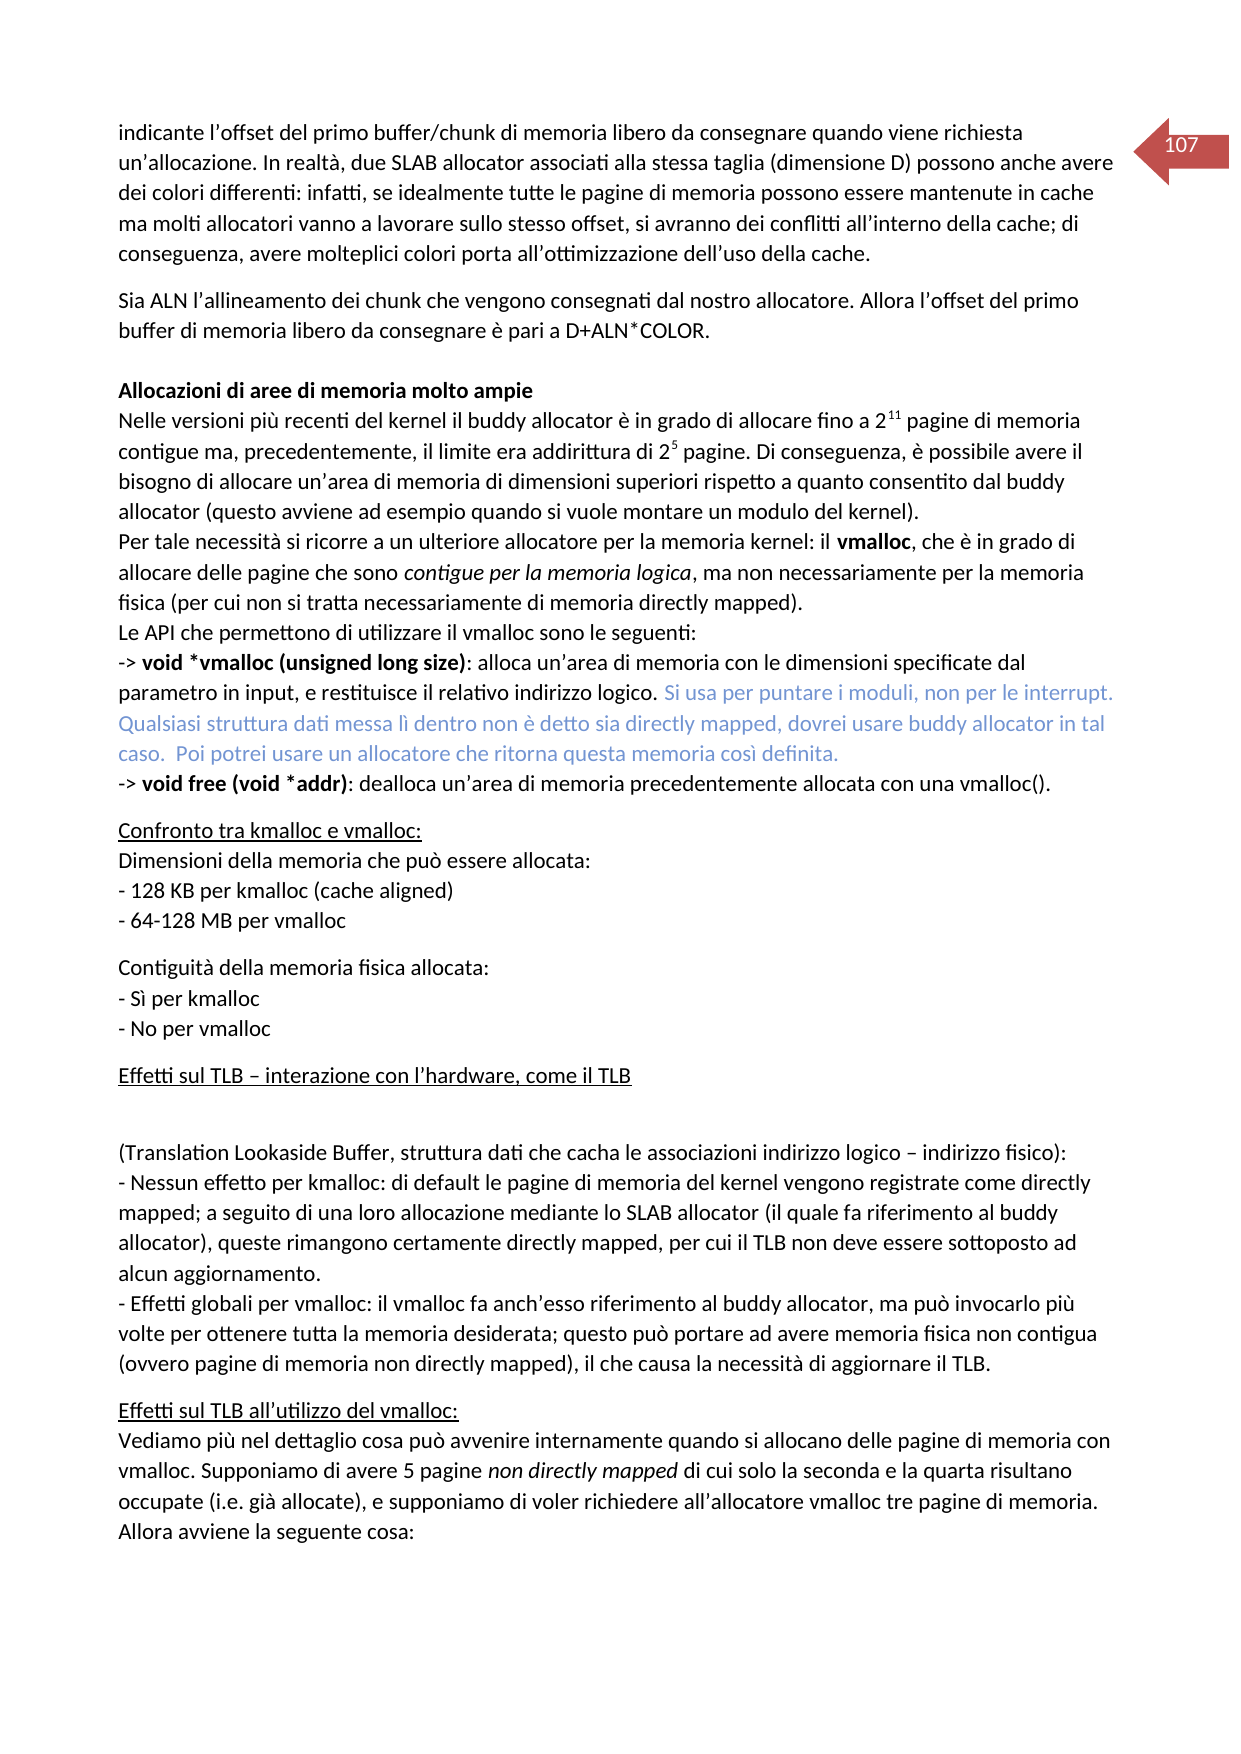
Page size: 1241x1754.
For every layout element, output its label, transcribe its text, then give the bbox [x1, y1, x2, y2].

text Contiguità della memoria fisica allocata: - Sì per kmalloc - No per vmalloc [118, 953, 1122, 1042]
text Effetti sul TLB – interazione con l’hardware, come il TLB [118, 1061, 1122, 1089]
text (Translation Lookaside Buffer, struttura dati che cacha le associazioni indirizzo logico – indirizzo fisico): - Nessun effetto per kmalloc: di default le pagine di memoria del kernel vengono registrate come directly mapped; a seguito di una loro allocazione mediante lo SLAB allocator (il quale fa riferimento al buddy allocator), queste rimangono certamente directly mapped, per cui il TLB non deve essere sottoposto ad alcun aggiornamento. - Effetti globali per vmalloc: il vmalloc fa anch’esso riferimento al buddy allocator, ma può invocarlo più volte per ottenere tutta la memoria desiderata; questo può portare ad avere memoria fisica non contigua (ovvero pagine di memoria non directly mapped), il che causa la necessità di aggiornare il TLB. [118, 1108, 1122, 1377]
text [118, 118, 1122, 267]
text Effetti sul TLB all’utilizzo del vmalloc: Vediamo più nel dettaglio cosa può avvenire internamente quando si allocano delle pagine di memoria con vmalloc. Supponiamo di avere 5 pagine non directly mapped di cui solo la seconda e la quarta risultano occupate (i.e. già allocate), e supponiamo di voler richiedere all’allocatore vmalloc tre pagine di memoria. Allora avviene la seguente cosa: [118, 1396, 1122, 1545]
text Sia ALN l’allineamento dei chunk che vengono consegnati dal nostro allocatore. Allora l’offset del primo buffer di memoria libero da consegnare è pari a D+ALN*COLOR. Allocazioni di aree di memoria molto ampie Nelle versioni più recenti del kernel il buddy allocator è in grado di allocare fino a 211 pagine di memoria contigue ma, precedentemente, il limite era addirittura di 25 pagine. Di conseguenza, è possibile avere il bisogno di allocare un’area di memoria di dimensioni superiori rispetto a quanto consentito dal buddy allocator (questo avviene ad esempio quando si vuole montare un modulo del kernel). Per tale necessità si ricorre a un ulteriore allocatore per la memoria kernel: il vmalloc, che è in grado di allocare delle pagine che sono contigue per la memoria logica, ma non necessariamente per la memoria fisica (per cui non si tratta necessariamente di memoria directly mapped). Le API che permettono di utilizzare il vmalloc sono le seguenti: -> void *vmalloc (unsigned long size): alloca un’area di memoria con le dimensioni specificate dal parametro in input, e restituisce il relativo indirizzo logico. Si usa per puntare i moduli, non per le interrupt. Qualsiasi struttura dati messa lì dentro non è detto sia directly mapped, dovrei usare buddy allocator in tal caso. Poi potrei usare un allocatore che ritorna questa memoria così definita. -> void free (void *addr): dealloca un’area di memoria precedentemente allocata con una vmalloc(). [118, 286, 1122, 797]
text Confronto tra kmalloc e vmalloc: Dimensioni della memoria che può essere allocata: - 128 KB per kmalloc (cache aligned) - 64-128 MB per vmalloc [118, 816, 1122, 935]
